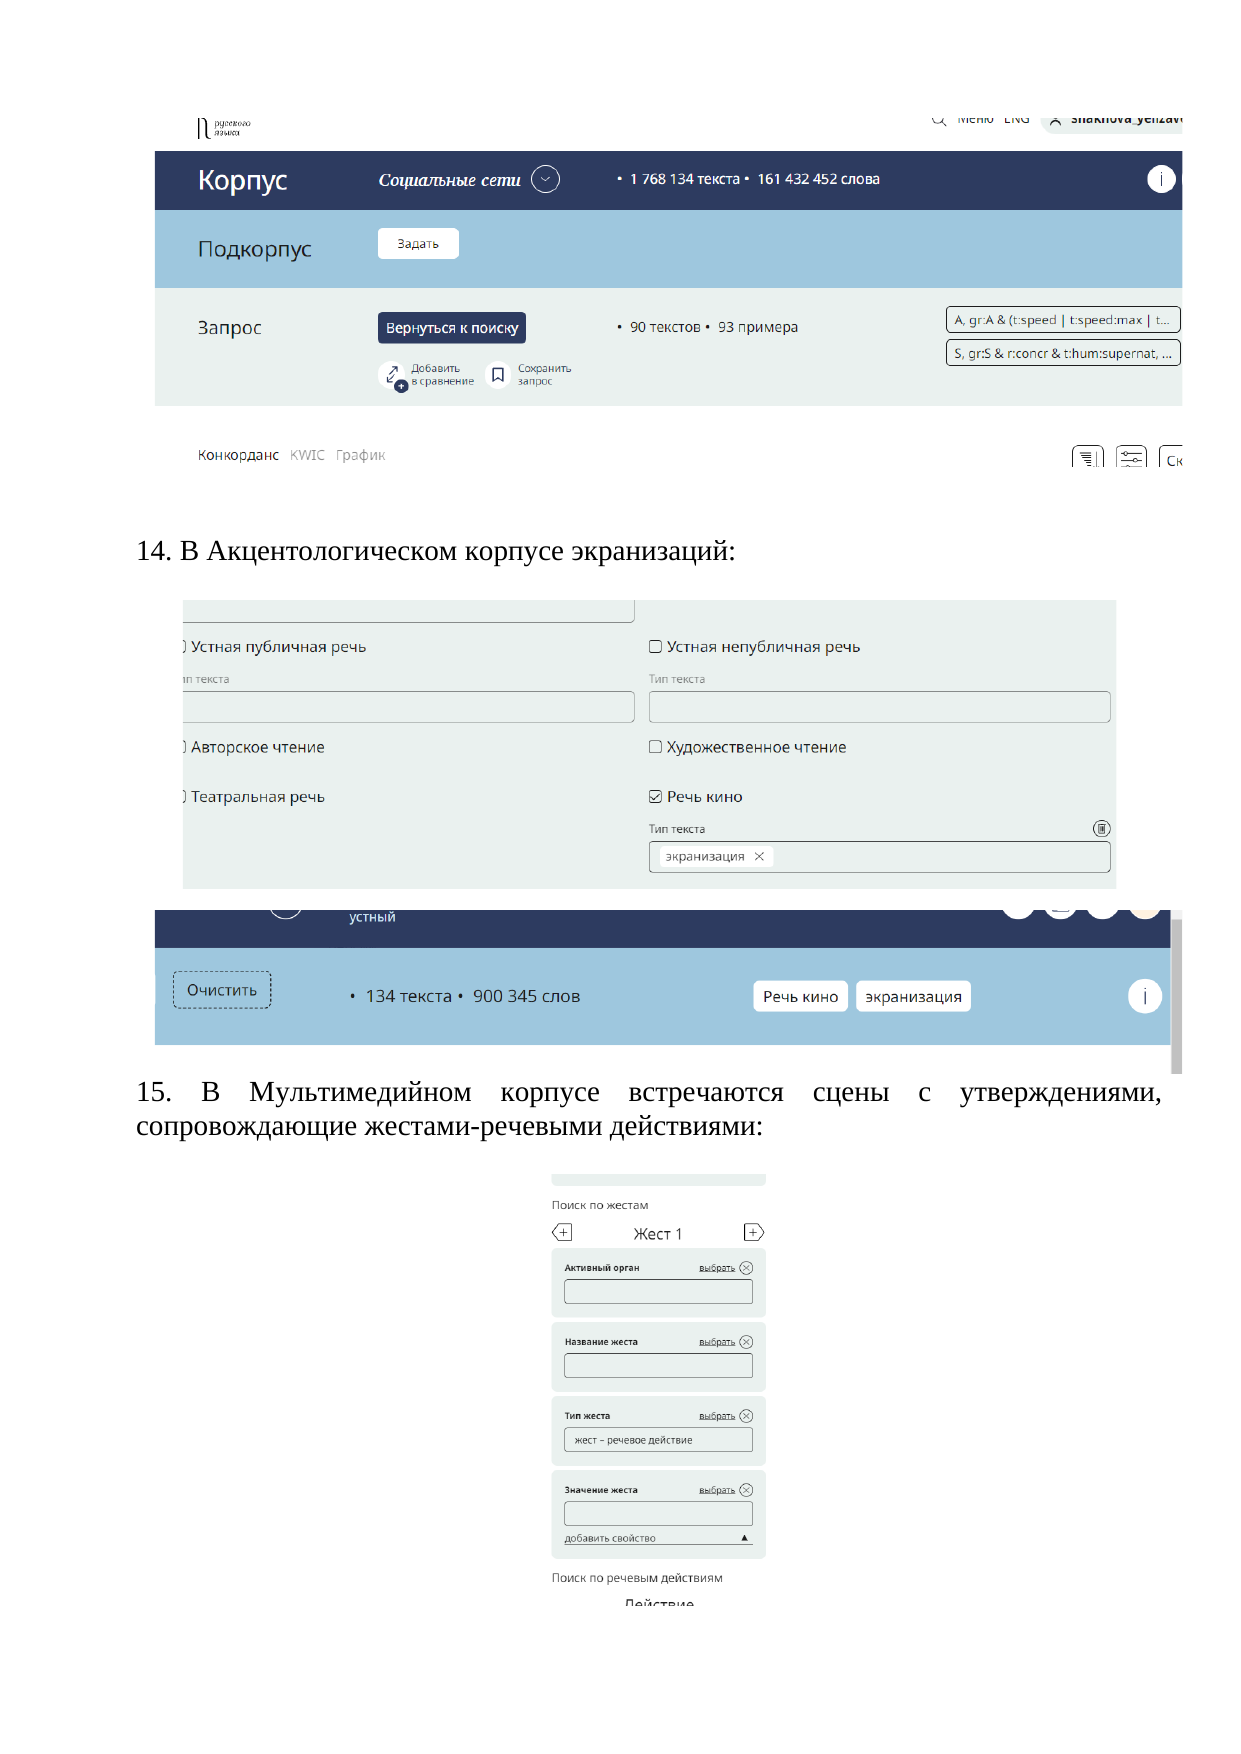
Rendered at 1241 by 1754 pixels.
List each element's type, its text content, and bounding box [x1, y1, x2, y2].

picture [529, 1174, 771, 1606]
picture [154, 118, 1183, 467]
text 15. В Мультимедийном корпусе встречаются сцены с утверждениями, сопровождающие жестами-речевыми действиями: [136, 1074, 1163, 1141]
text 14. В Акцентологическом корпусе экранизаций: [136, 533, 1163, 567]
picture [154, 600, 1183, 1074]
